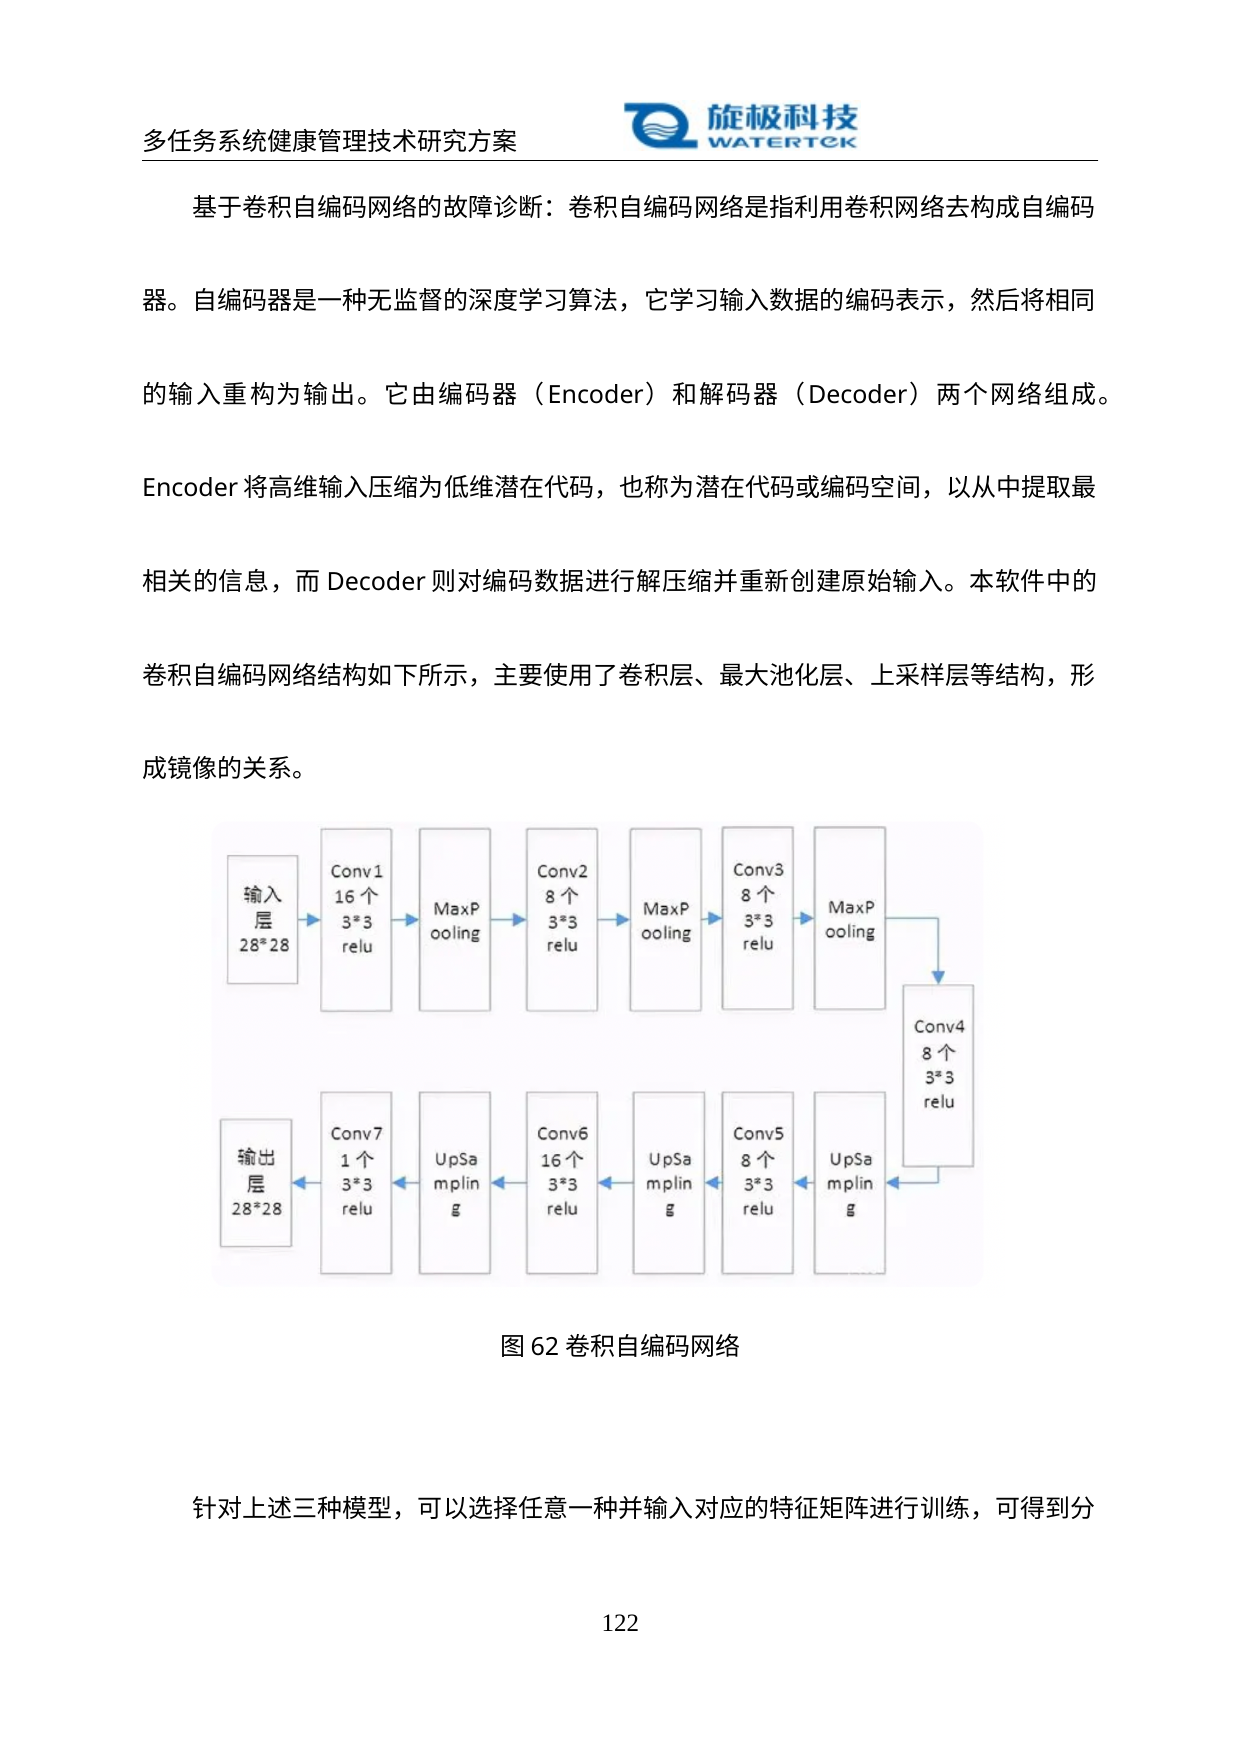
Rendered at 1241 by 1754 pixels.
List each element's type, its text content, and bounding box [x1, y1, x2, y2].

picture [179, 814, 1005, 1298]
text 基于卷积自编码网络的故障诊断：卷积自编码网络是指利用卷积网络去构成自编码器。自编码器是一种无监督的深度学习算法，它学习输入数据的编码表示，然后将相同的输入重构为输出。它由编码器（Encoder）和解码器（Decoder）两个网络组成。Encoder将高维输入压缩为低维潜在代码，也称为潜在代码或编码空间，以从中提取最相关的信息，而Decoder则对编码数据进行解压缩并重新创建原始输入。本软件中的卷积自编码网络结构如下所示，主要使用了卷积层、最大池化层、上采样层等结构，形成镜像的关系。 [142, 171, 1098, 801]
picture [623, 100, 861, 151]
list 卷积自编码网络 [142, 1310, 1098, 1378]
